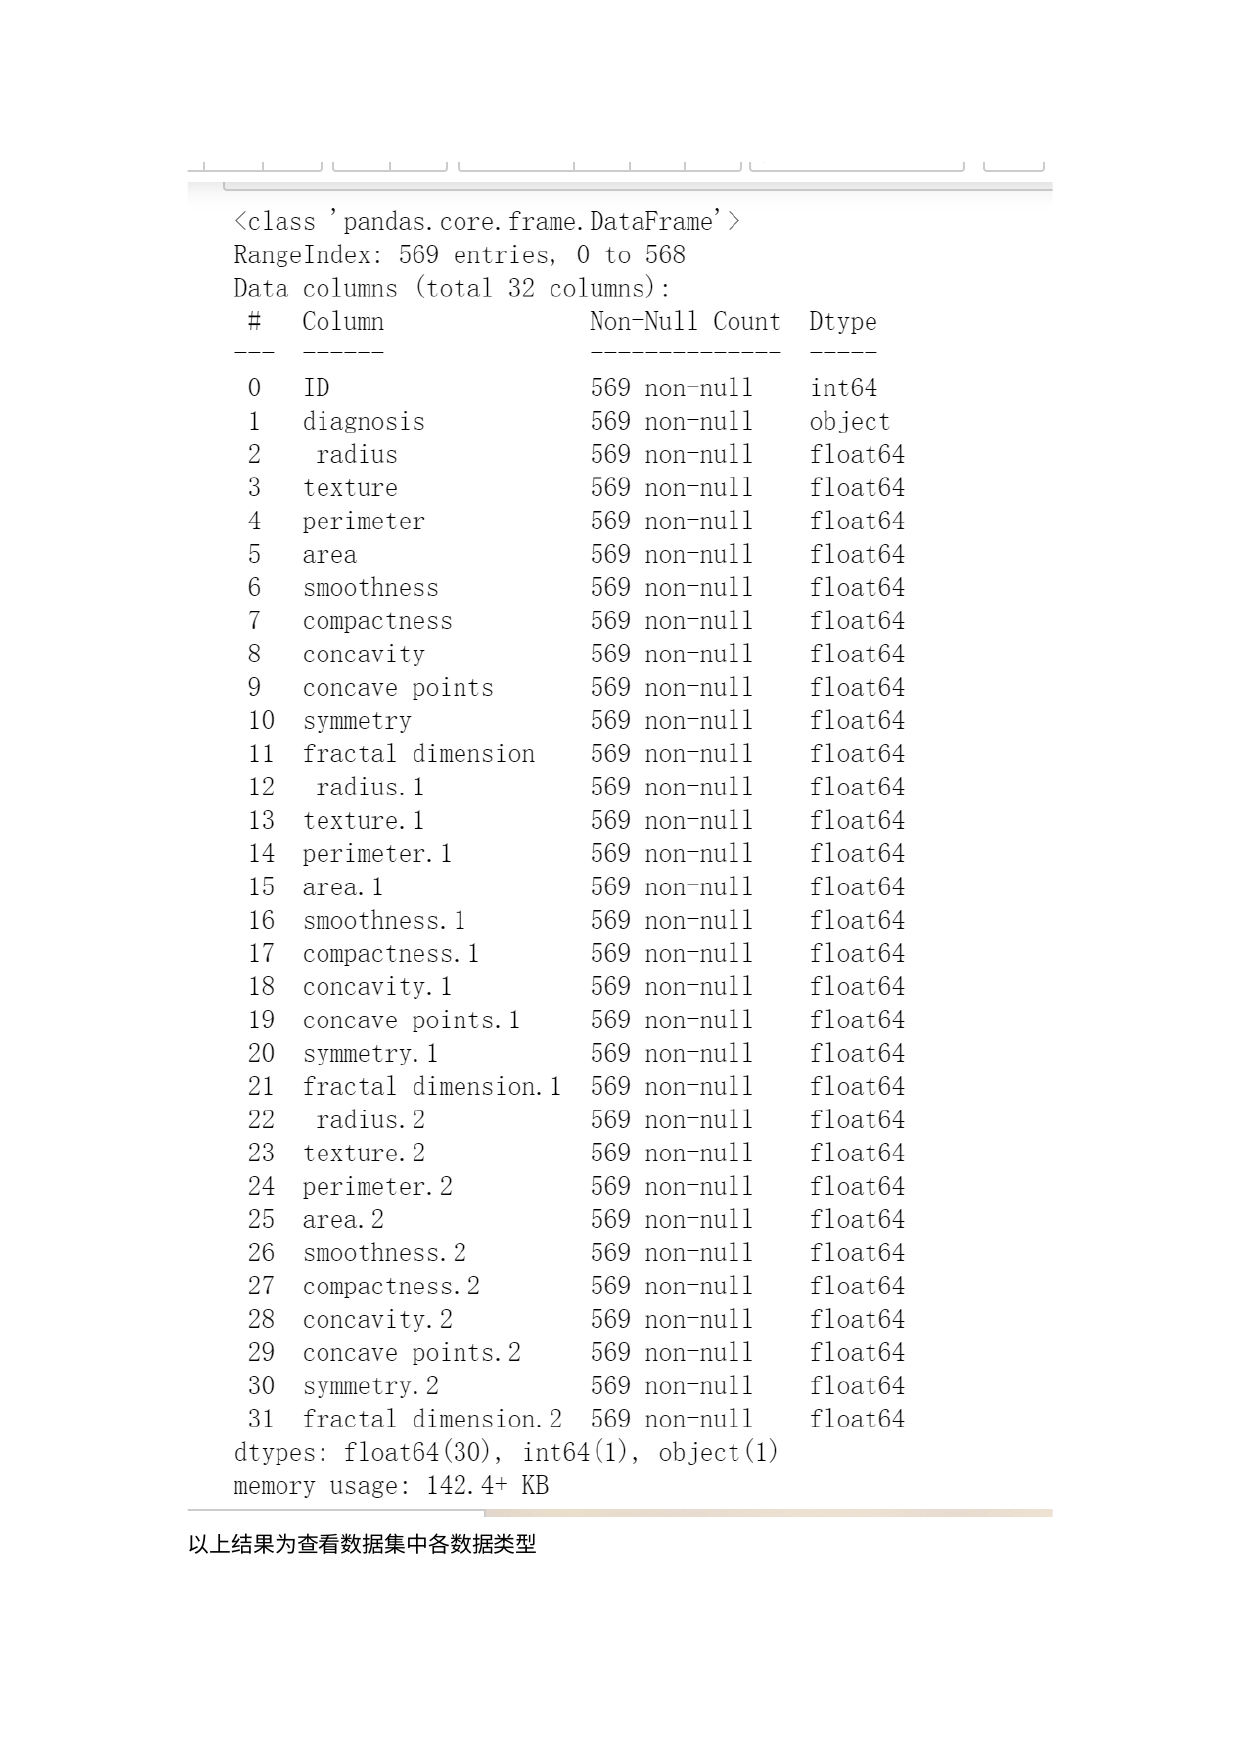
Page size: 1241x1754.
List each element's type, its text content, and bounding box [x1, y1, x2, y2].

text 以上结果为查看数据集中各数据类型 [187, 1527, 1053, 1559]
picture [187, 162, 1053, 1517]
